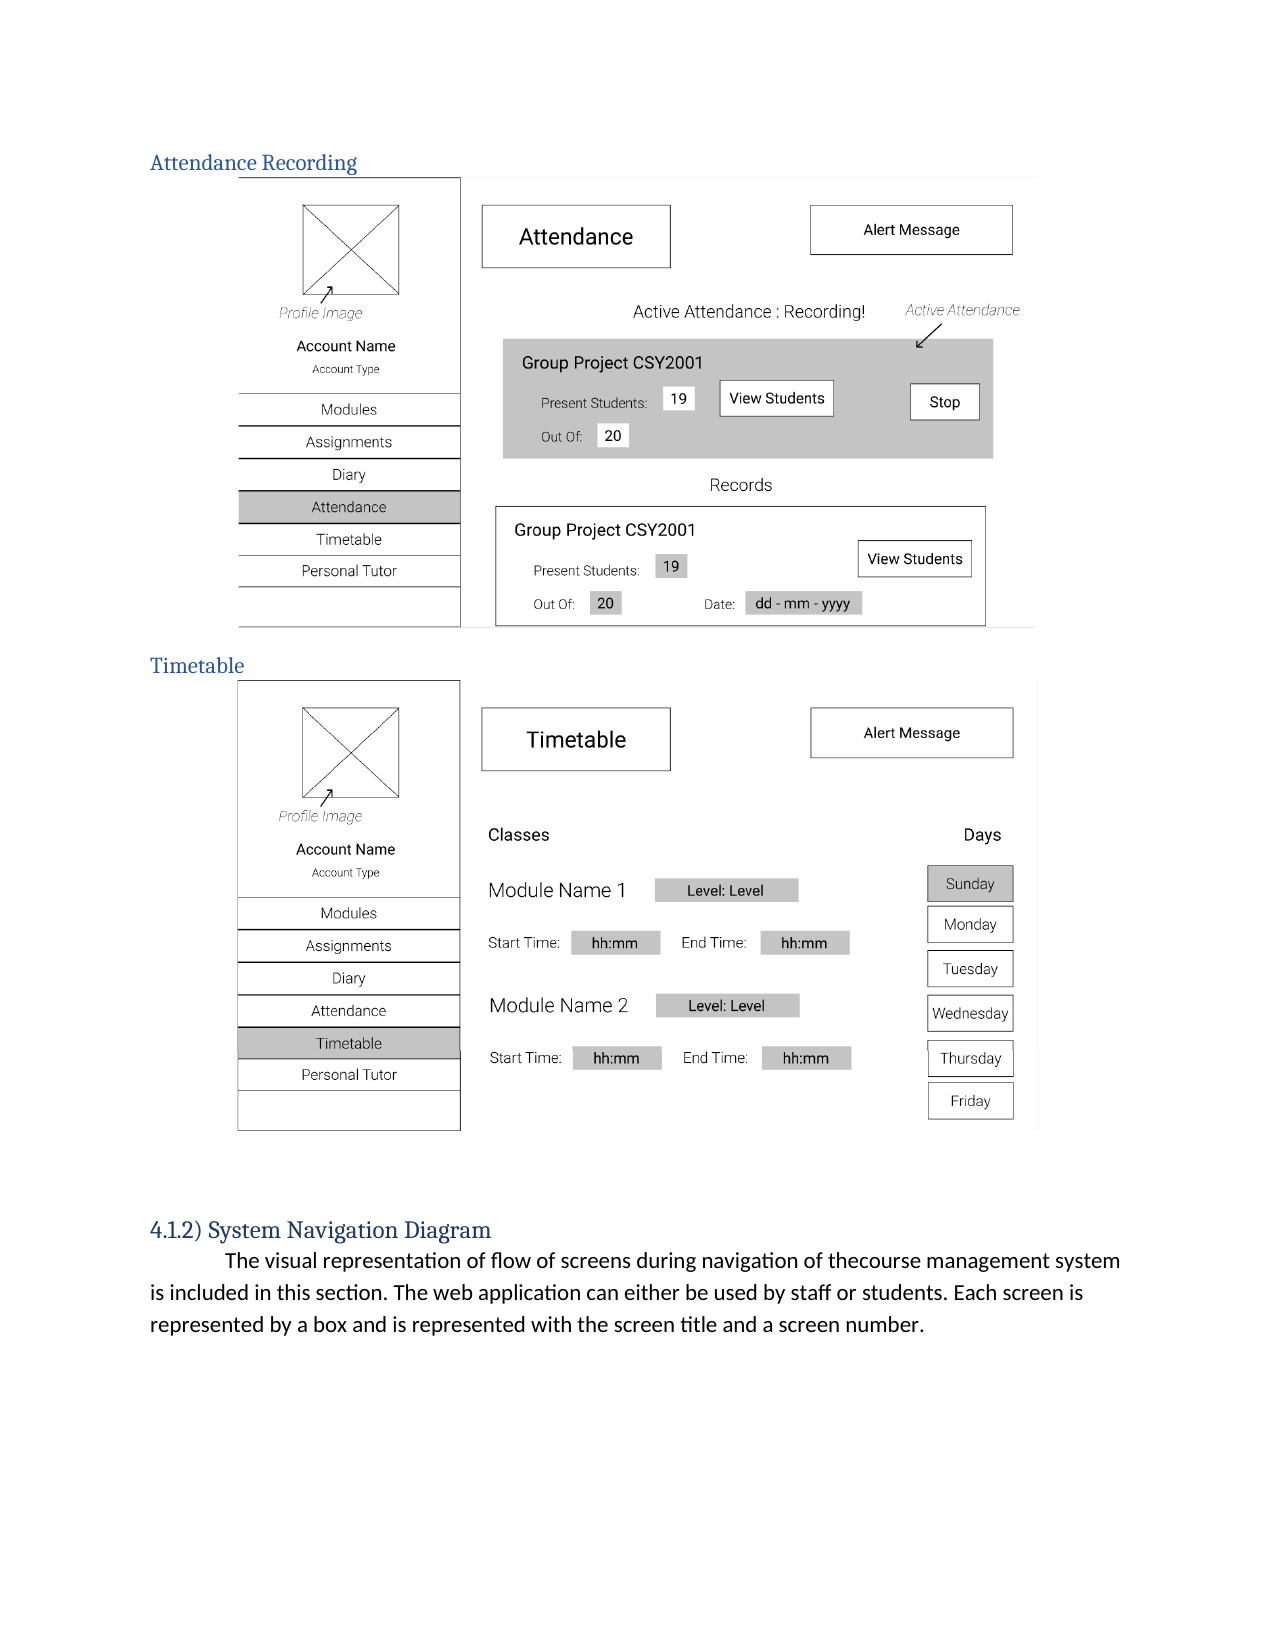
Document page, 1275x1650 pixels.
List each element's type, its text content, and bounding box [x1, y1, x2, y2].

subtitle Timetable [150, 653, 1125, 679]
text The visual representation of flow of screens during navigation of thecourse management system is included in this section. The web application can either be used by staff or students. Each screen is represented by a box and is represented with the screen title and a screen number. [150, 1246, 1125, 1339]
picture [237, 680, 1038, 1131]
subtitle Attendance Recording [150, 150, 1125, 176]
picture [238, 177, 1037, 628]
subtitle 4.1.2) System Navigation Diagram [150, 1216, 1125, 1244]
